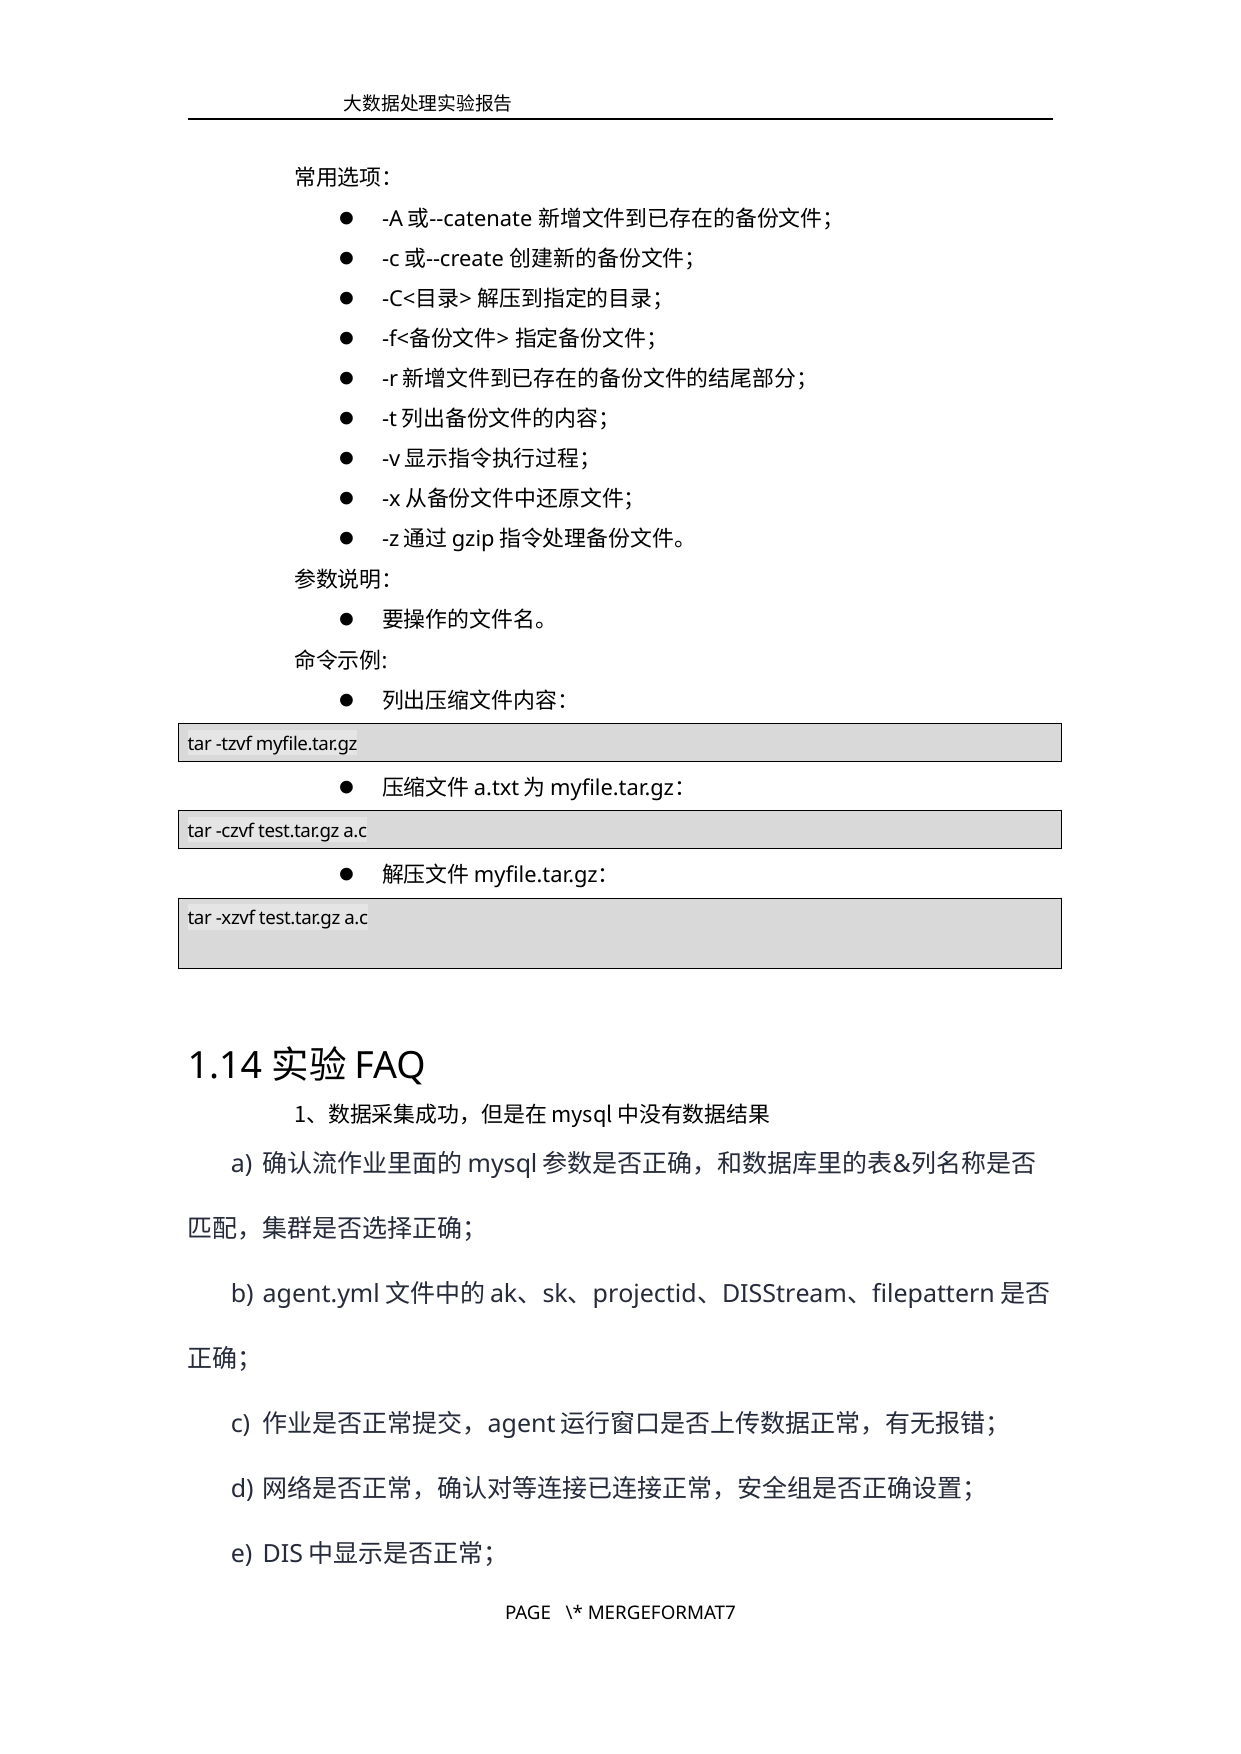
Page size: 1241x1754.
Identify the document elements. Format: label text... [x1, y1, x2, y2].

text 1、数据采集成功，但是在mysql中没有数据结果 [294, 1096, 1053, 1129]
list -c或--create 创建新的备份文件； [338, 241, 1053, 272]
text 参数说明： [294, 562, 1053, 594]
text tar -xzvf test.tar.gz a.c [179, 899, 1061, 930]
text 命令示例: [294, 642, 1053, 675]
list 列出压缩文件内容： [338, 683, 1053, 715]
text tar -tzvf myfile.tar.gz [179, 724, 1061, 761]
text 常用选项： [294, 160, 1053, 192]
list 作业是否正常提交，agent运行窗口是否上传数据正常，有无报错； [187, 1389, 1053, 1454]
list 解压文件myfile.tar.gz： [338, 857, 1053, 889]
list -z通过gzip指令处理备份文件。 [338, 521, 1053, 553]
list agent.yml文件中的ak、sk、projectid、DISStream、filepattern是否正确； [187, 1259, 1053, 1389]
list -C<目录> 解压到指定的目录； [338, 281, 1053, 313]
list -t列出备份文件的内容； [338, 401, 1053, 433]
list 压缩文件a.txt为myfile.tar.gz： [338, 770, 1053, 802]
text tar -czvf test.tar.gz a.c [179, 811, 1061, 848]
list -v显示指令执行过程； [338, 441, 1053, 473]
list 确认流作业里面的mysql参数是否正确，和数据库里的表&列名称是否匹配，集群是否选择正确； [187, 1129, 1053, 1259]
list 要操作的文件名。 [338, 602, 1053, 634]
list 网络是否正常，确认对等连接已连接正常，安全组是否正确设置； [187, 1454, 1053, 1519]
list -x从备份文件中还原文件； [338, 481, 1053, 513]
subtitle 实验FAQ [187, 1031, 1053, 1096]
list -f<备份文件> 指定备份文件； [338, 321, 1053, 353]
list -A或--catenate 新增文件到已存在的备份文件； [338, 201, 1053, 232]
list -r新增文件到已存在的备份文件的结尾部分； [338, 361, 1053, 393]
list DIS中显示是否正常； [187, 1519, 1053, 1584]
